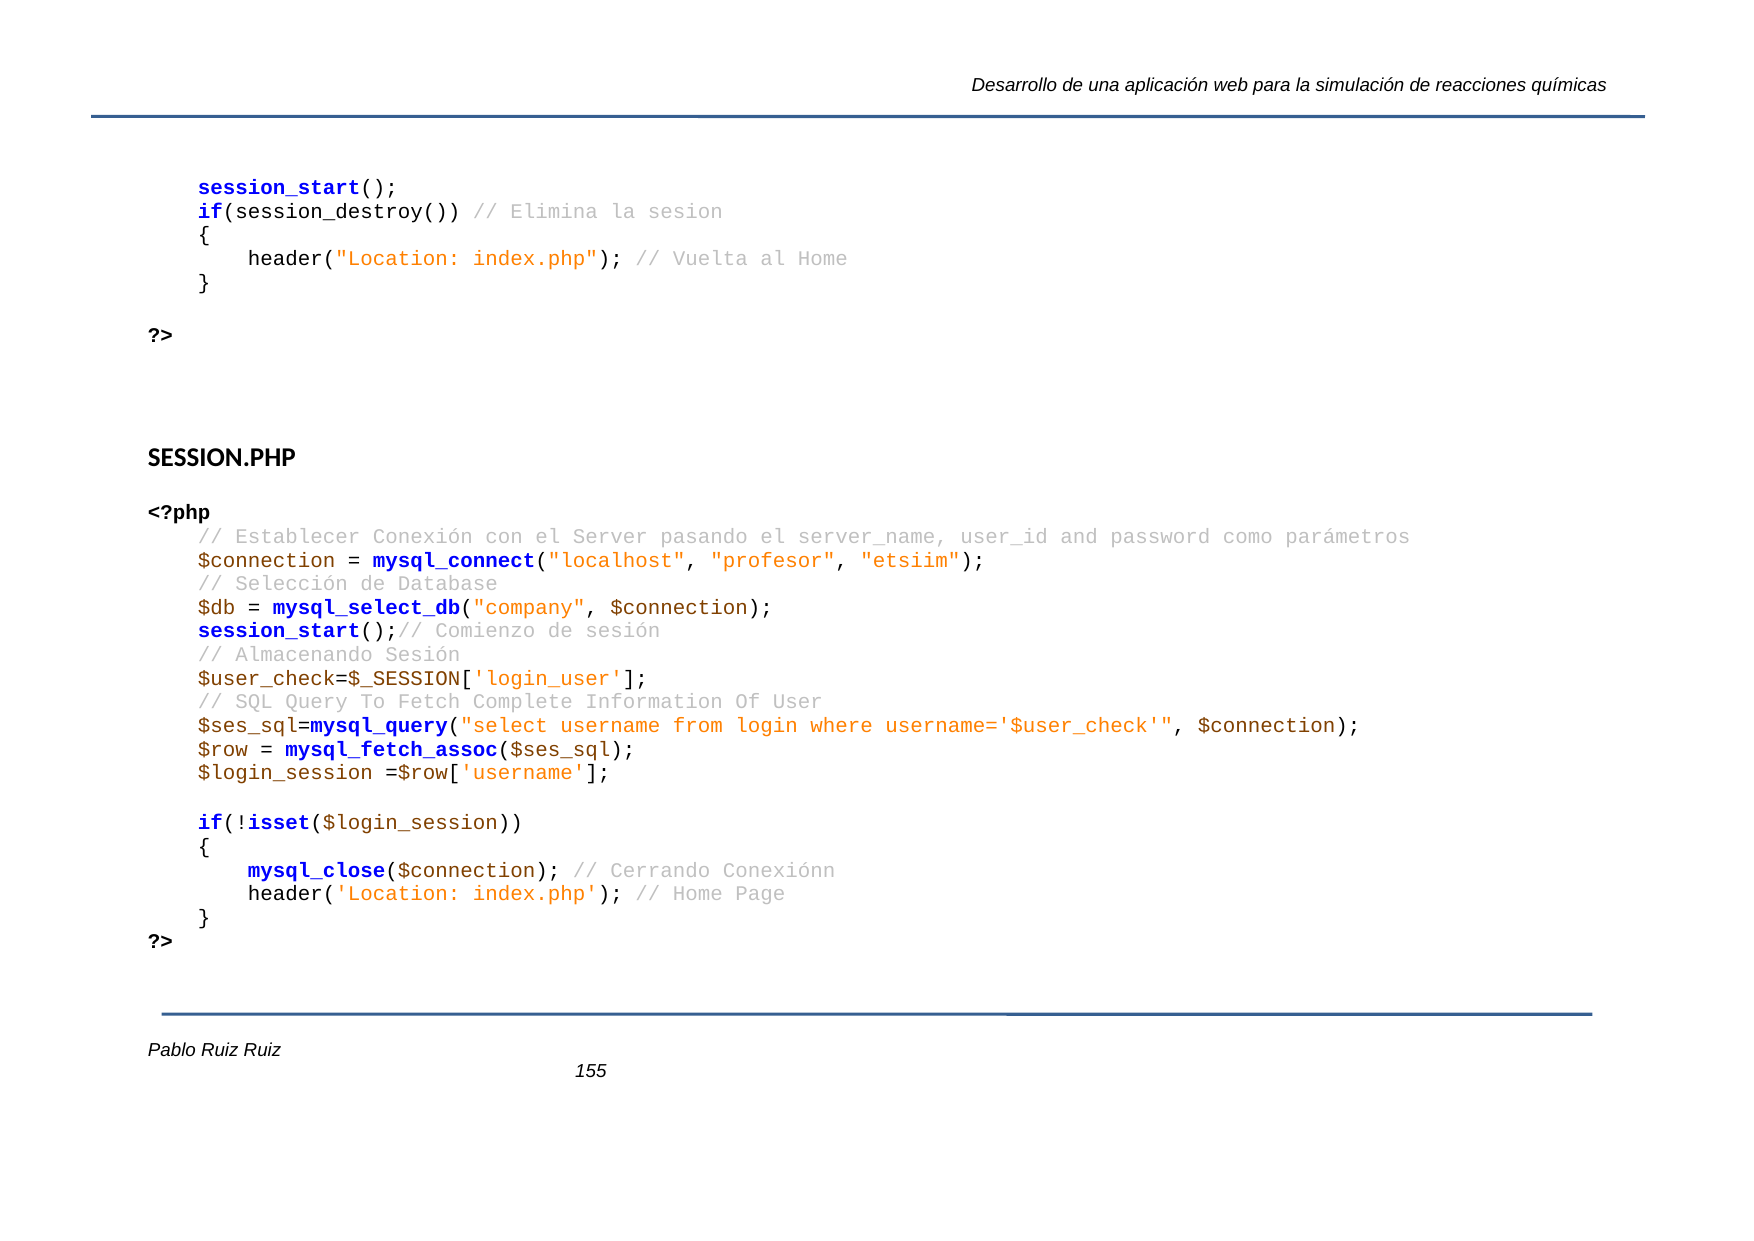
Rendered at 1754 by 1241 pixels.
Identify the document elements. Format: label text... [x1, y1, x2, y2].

text SESSION.PHP [148, 440, 1606, 473]
text } [148, 272, 1606, 295]
text { [148, 836, 1606, 860]
text // SQL Query To Fetch Complete Information Of User [148, 691, 1606, 715]
text // Almacenando Sesión [148, 644, 1606, 668]
text $db = mysql_select_db("company", $connection); [148, 597, 1606, 621]
text ?> [148, 931, 1606, 954]
text { [148, 224, 1606, 248]
text if(!isset($login_session)) [148, 812, 1606, 836]
text ?> [148, 324, 1606, 348]
text mysql_close($connection); // Cerrando Conexiónn [148, 860, 1606, 883]
text $ses_sql=mysql_query("select username from login where username='$user_check'", $connection); [148, 715, 1606, 739]
text // Selección de Database [148, 573, 1606, 597]
text // Establecer Conexión con el Server pasando el server_name, user_id and password como parámetros [148, 526, 1606, 549]
text $connection = mysql_connect("localhost", "profesor", "etsiim"); [148, 549, 1606, 573]
text <?php [148, 502, 1606, 526]
text $row = mysql_fetch_assoc($ses_sql); [148, 739, 1606, 762]
text $login_session =$row['username']; [148, 762, 1606, 786]
text header("Location: index.php"); // Vuelta al Home [148, 248, 1606, 272]
text if(session_destroy()) // Elimina la sesion [148, 201, 1606, 224]
text session_start(); [148, 177, 1606, 201]
text header('Location: index.php'); // Home Page [148, 883, 1606, 907]
text $user_check=$_SESSION['login_user']; [148, 668, 1606, 691]
text session_start();// Comienzo de sesión [148, 621, 1606, 644]
text } [148, 907, 1606, 931]
